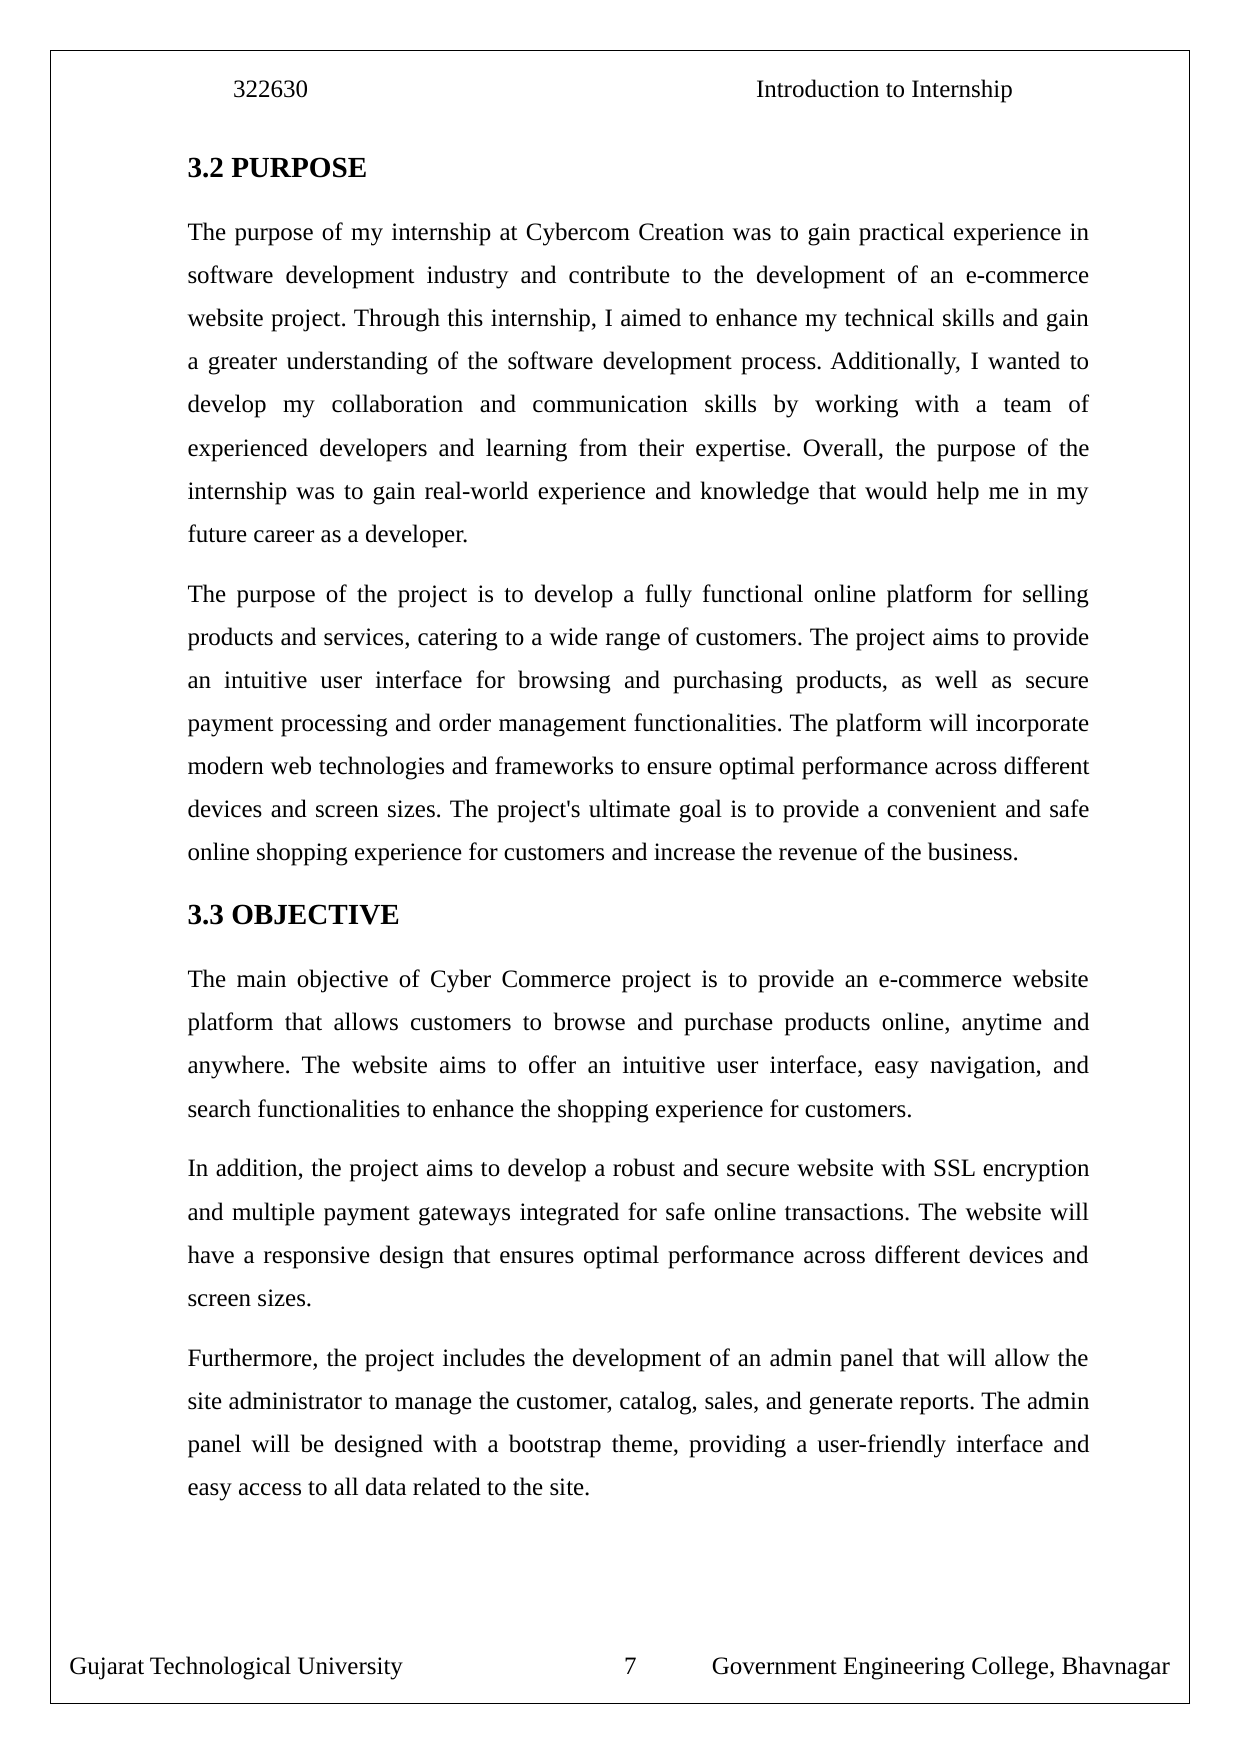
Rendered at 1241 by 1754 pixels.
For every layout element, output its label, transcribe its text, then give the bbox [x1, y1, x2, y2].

text The purpose of my internship at Cybercom Creation was to gain practical experience in software development industry and contribute to the development of an e-commerce website project. Through this internship, I aimed to enhance my technical skills and gain a greater understanding of the software development process. Additionally, I wanted to develop my collaboration and communication skills by working with a team of experienced developers and learning from their expertise. Overall, the purpose of the internship was to gain real-world experience and knowledge that would help me in my future career as a developer. [187, 217, 1090, 548]
subtitle 3.2 PURPOSE [187, 150, 1034, 183]
text The main objective of Cyber Commerce project is to provide an e-commerce website platform that allows customers to browse and purchase products online, anytime and anywhere. The website aims to offer an intuitive user interface, easy navigation, and search functionalities to enhance the shopping experience for customers. [187, 964, 1090, 1122]
subtitle 3.3 OBJECTIVE [187, 897, 1034, 931]
text In addition, the project aims to develop a robust and secure website with SSL encryption and multiple payment gateways integrated for safe online transactions. The website will have a responsive design that ensures optimal performance across different devices and screen sizes. [187, 1153, 1090, 1312]
text Furthermore, the project includes the development of an admin panel that will allow the site administrator to manage the customer, catalog, sales, and generate reports. The admin panel will be designed with a bootstrap theme, providing a user-friendly interface and easy access to all data related to the site. [187, 1343, 1090, 1501]
text The purpose of the project is to develop a fully functional online platform for selling products and services, catering to a wide range of customers. The project aims to provide an intuitive user interface for browsing and purchasing products, as well as secure payment processing and order management functionalities. The platform will incorporate modern web technologies and frameworks to ensure optimal performance across different devices and screen sizes. The project's ultimate goal is to provide a convenient and safe online shopping experience for customers and increase the revenue of the business. [187, 579, 1090, 866]
